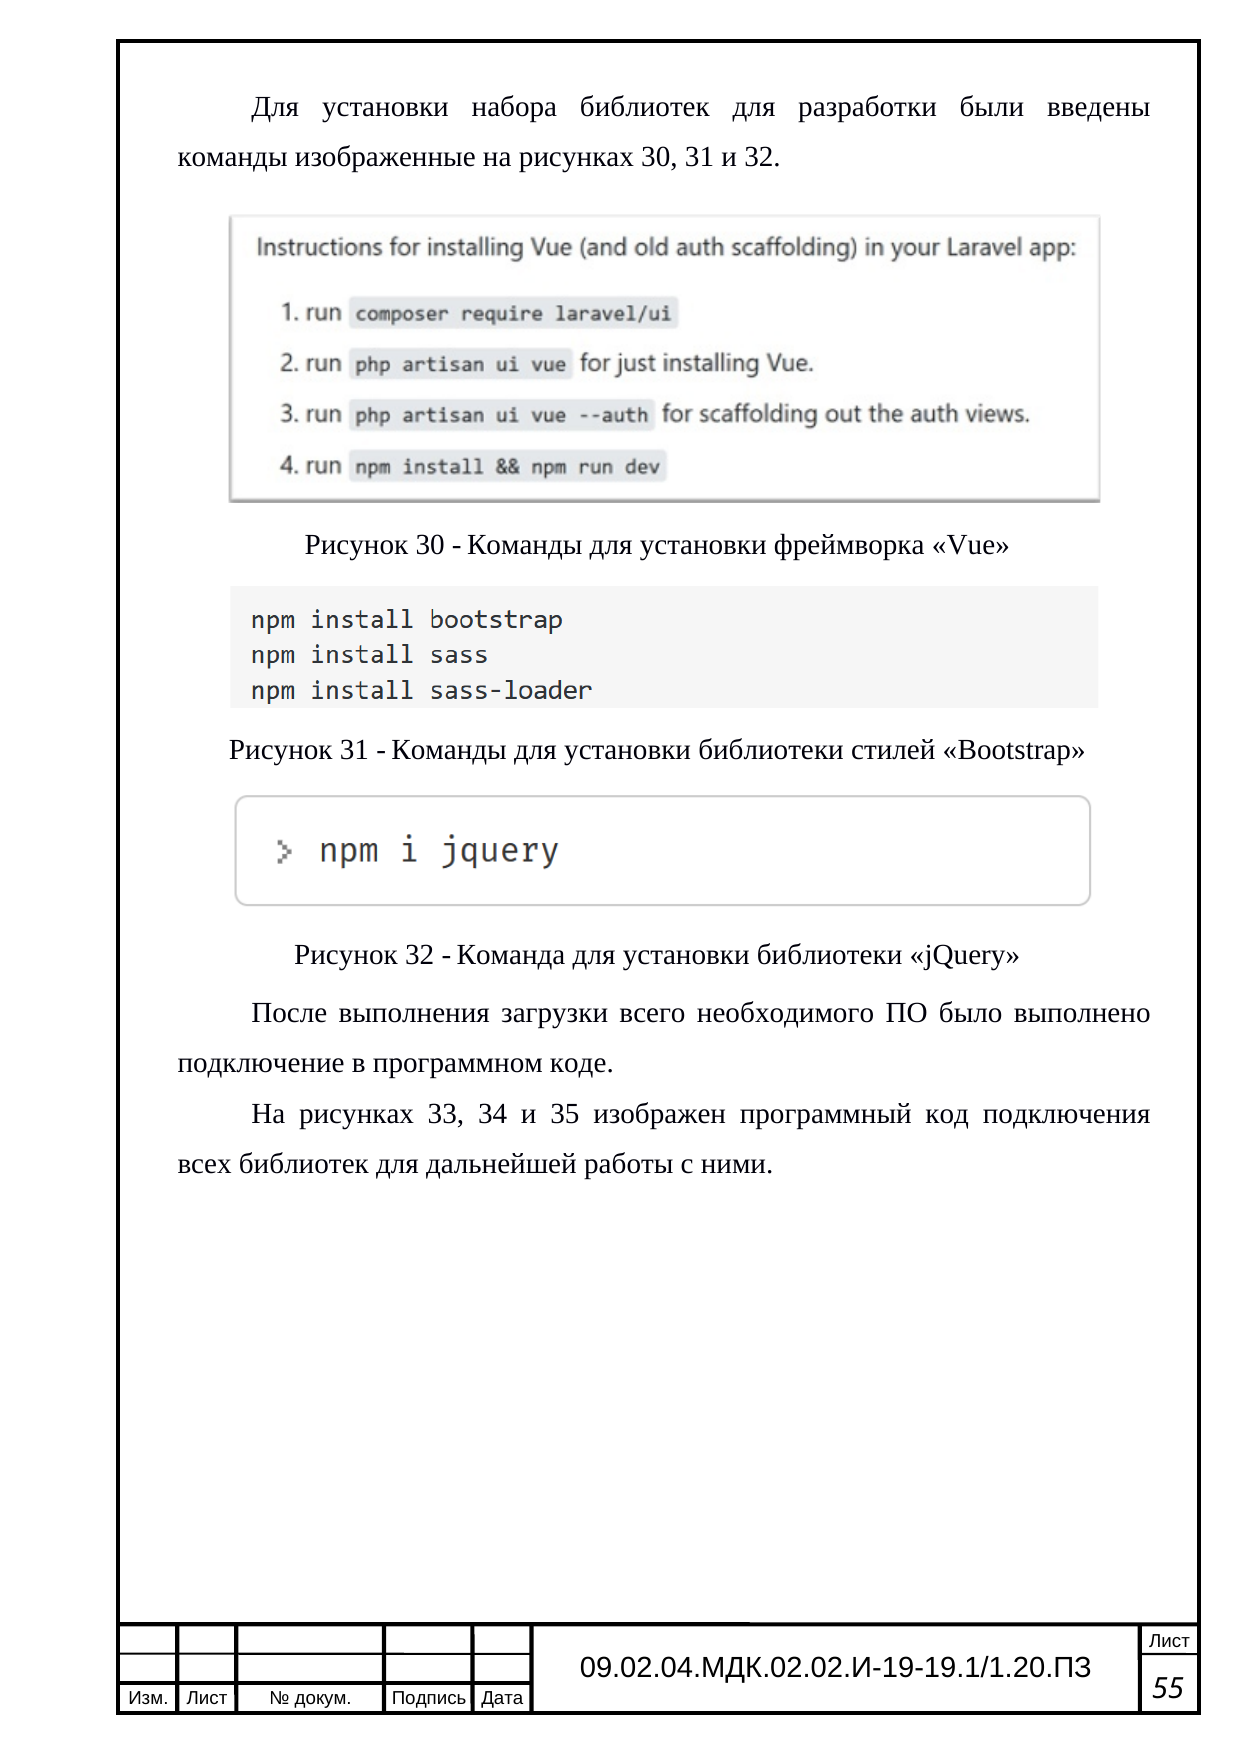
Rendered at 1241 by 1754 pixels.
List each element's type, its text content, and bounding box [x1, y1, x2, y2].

picture [228, 214, 1101, 503]
picture [230, 586, 1099, 708]
text Для установки набора библиотек для разработки были введены команды изображенные на рисунках 30, 31 и 32. [177, 89, 1152, 172]
text Команды для установки фреймворка «Vue» [177, 527, 1137, 561]
text Команда для установки библиотеки «jQuery» [177, 937, 1137, 970]
text После выполнения загрузки всего необходимого ПО было выполнено подключение в программном коде. [177, 995, 1152, 1079]
text На рисунках 33, 34 и 35 изображен программный код подключения всех библиотек для дальнейшей работы с ними. [177, 1096, 1152, 1180]
picture [227, 791, 1102, 912]
text Команды для установки библиотеки стилей «Bootstrap» [177, 732, 1137, 766]
